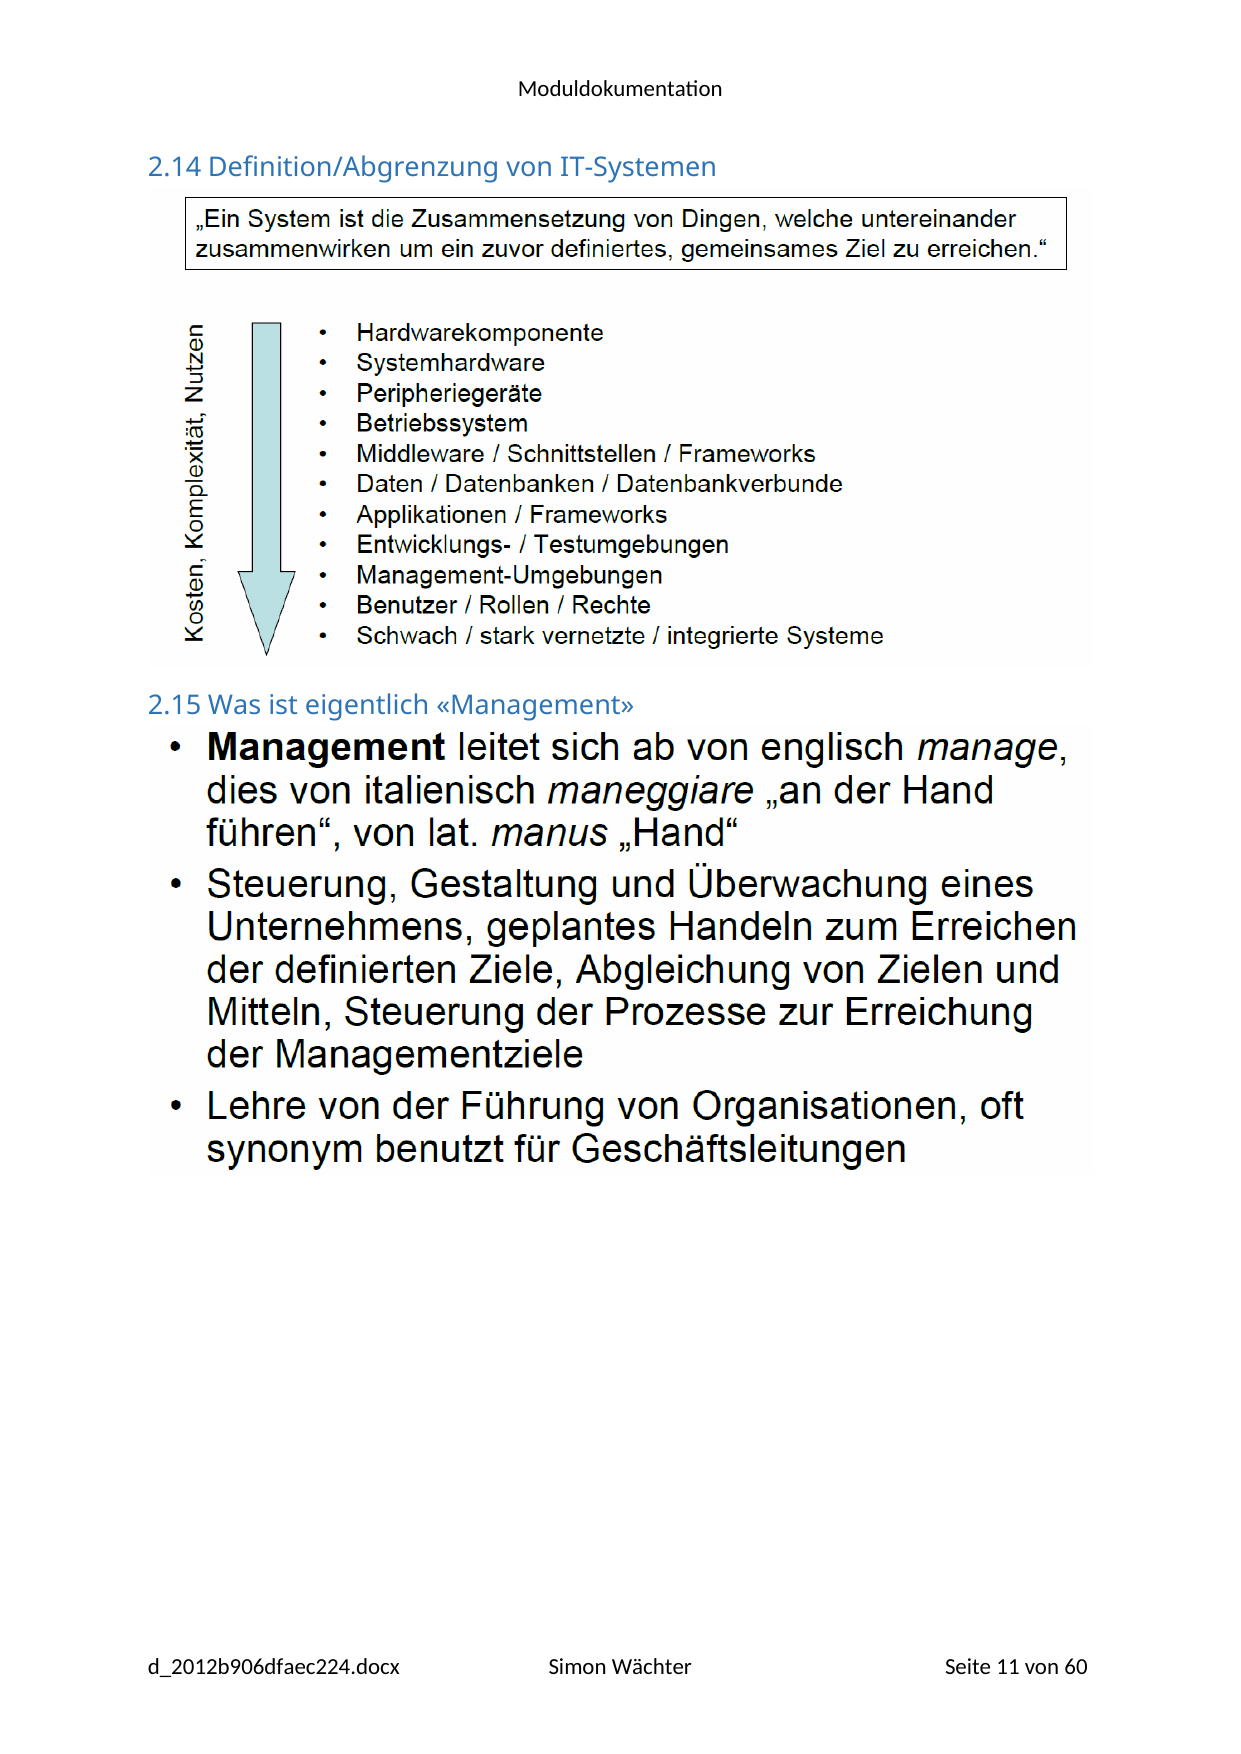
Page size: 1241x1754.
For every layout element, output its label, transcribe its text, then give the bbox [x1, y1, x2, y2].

picture [147, 725, 1093, 1175]
subtitle Definition/Abgrenzung von IT-Systemen [148, 148, 1093, 184]
subtitle Was ist eigentlich «Management» [148, 686, 1093, 723]
picture [147, 187, 1093, 667]
